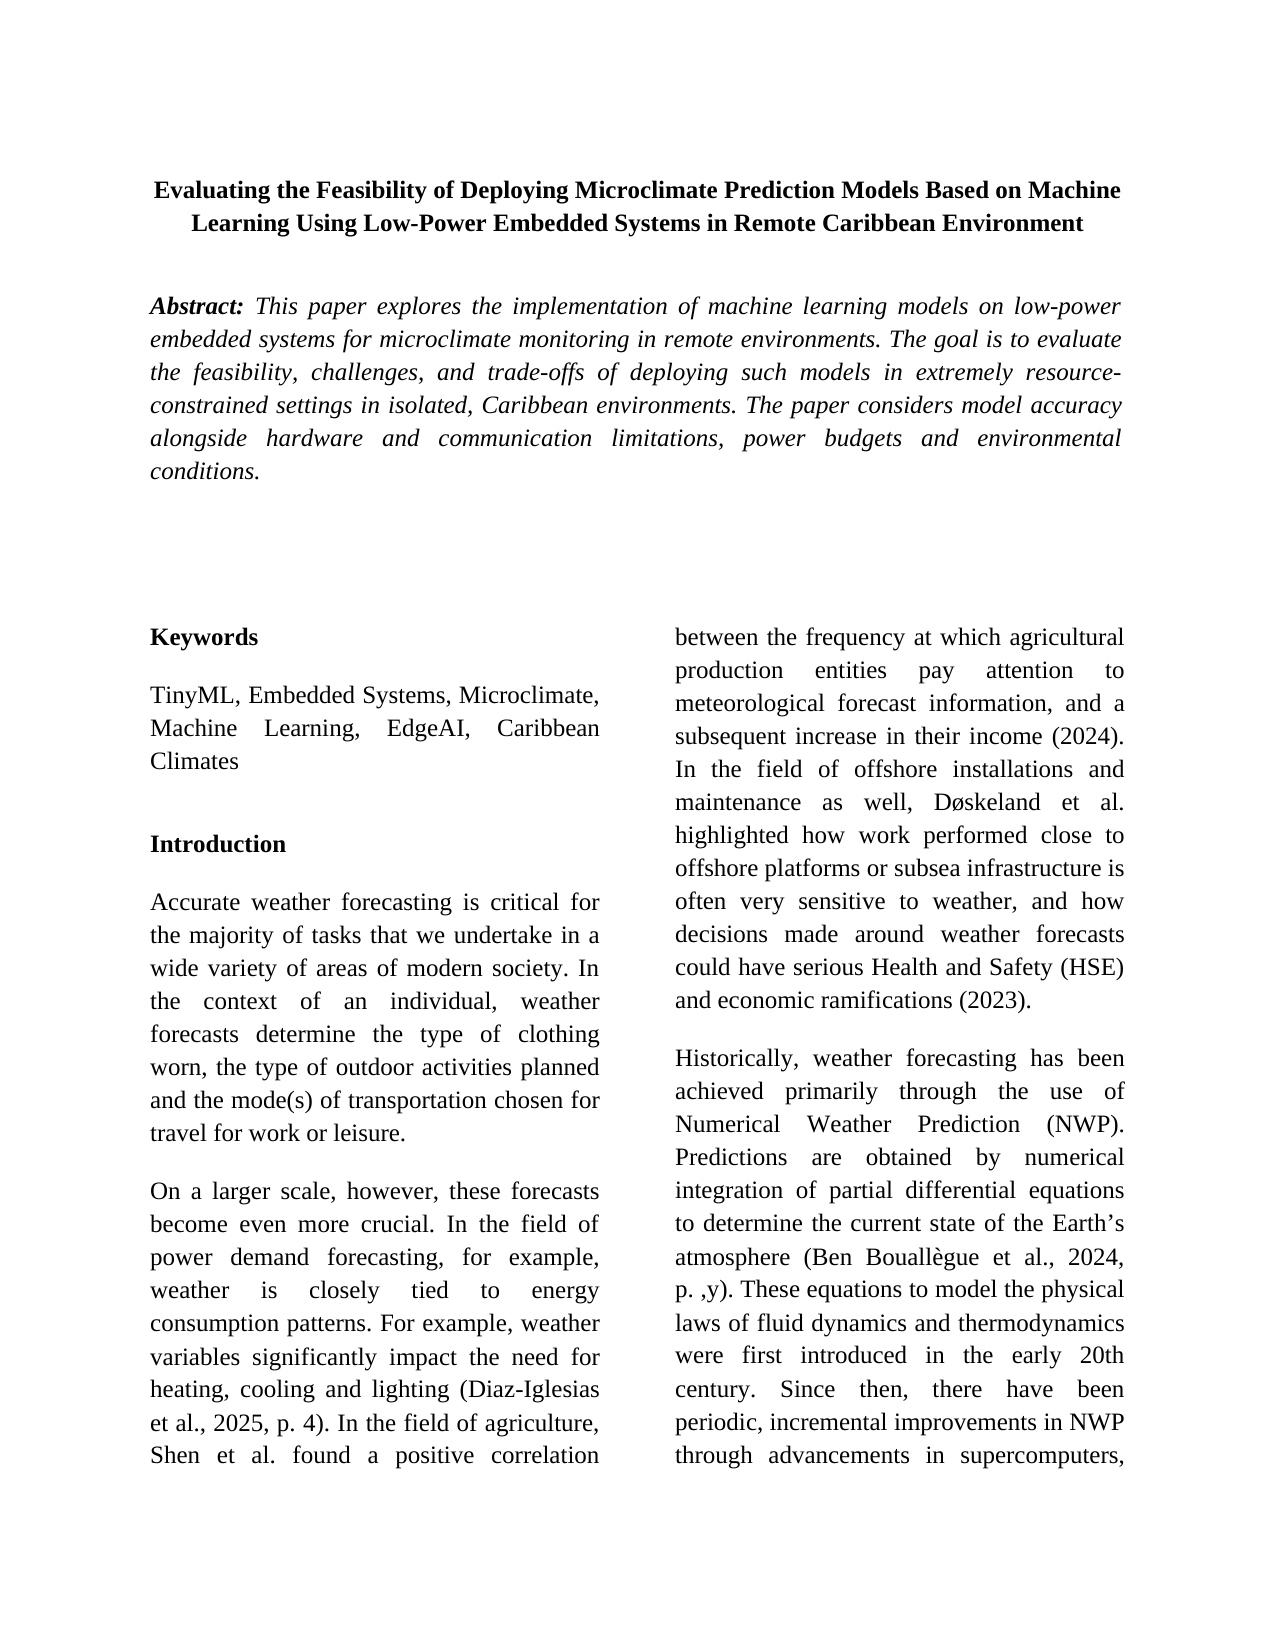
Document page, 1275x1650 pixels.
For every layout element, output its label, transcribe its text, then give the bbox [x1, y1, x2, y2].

text On a larger scale, however, these forecasts become even more crucial. In the field of power demand forecasting, for example, weather is closely tied to energy consumption patterns. For example, weather variables significantly impact the need for heating, cooling and lighting (Diaz-Iglesias et al., 2025, p. 4). In the field of agriculture, Shen et al. found a positive correlation between the frequency at which agricultural production entities pay attention to meteorological forecast information, and a subsequent increase in their income (2024). In the field of offshore installations and maintenance as well, Døskeland et al. highlighted how work performed close to offshore platforms or subsea infrastructure is often very sensitive to weather, and how decisions made around weather forecasts could have serious Health and Safety (HSE) and economic ramifications (2023). [150, 1176, 600, 1469]
text On a larger scale, however, these forecasts become even more crucial. In the field of power demand forecasting, for example, weather is closely tied to energy consumption patterns. For example, weather variables significantly impact the need for heating, cooling and lighting (Diaz-Iglesias et al., 2025, p. 4). In the field of agriculture, Shen et al. found a positive correlation between the frequency at which agricultural production entities pay attention to meteorological forecast information, and a subsequent increase in their income (2024). In the field of offshore installations and maintenance as well, Døskeland et al. highlighted how work performed close to offshore platforms or subsea infrastructure is often very sensitive to weather, and how decisions made around weather forecasts could have serious Health and Safety (HSE) and economic ramifications (2023). [675, 622, 1125, 1014]
subtitle Keywords [150, 622, 600, 651]
subtitle Abstract: This paper explores the implementation of machine learning models on low-power embedded systems for microclimate monitoring in remote environments. The goal is to evaluate the feasibility, challenges, and trade-offs of deploying such models in extremely resource-constrained settings in isolated, Caribbean environments. The paper considers model accuracy alongside hardware and communication limitations, power budgets and environmental conditions. [150, 291, 1125, 485]
subtitle Introduction [150, 829, 600, 858]
text TinyML, Embedded Systems, Microclimate, Machine Learning, EdgeAI, Caribbean Climates [150, 680, 600, 775]
text Accurate weather forecasting is critical for the majority of tasks that we undertake in a wide variety of areas of modern society. In the context of an individual, weather forecasts determine the type of clothing worn, the type of outdoor activities planned and the mode(s) of transportation chosen for travel for work or leisure. [150, 887, 600, 1147]
title Evaluating the Feasibility of Deploying Microclimate Prediction Models Based on Machine Learning Using Low-Power Embedded Systems in Remote Caribbean Environment [150, 175, 1125, 237]
